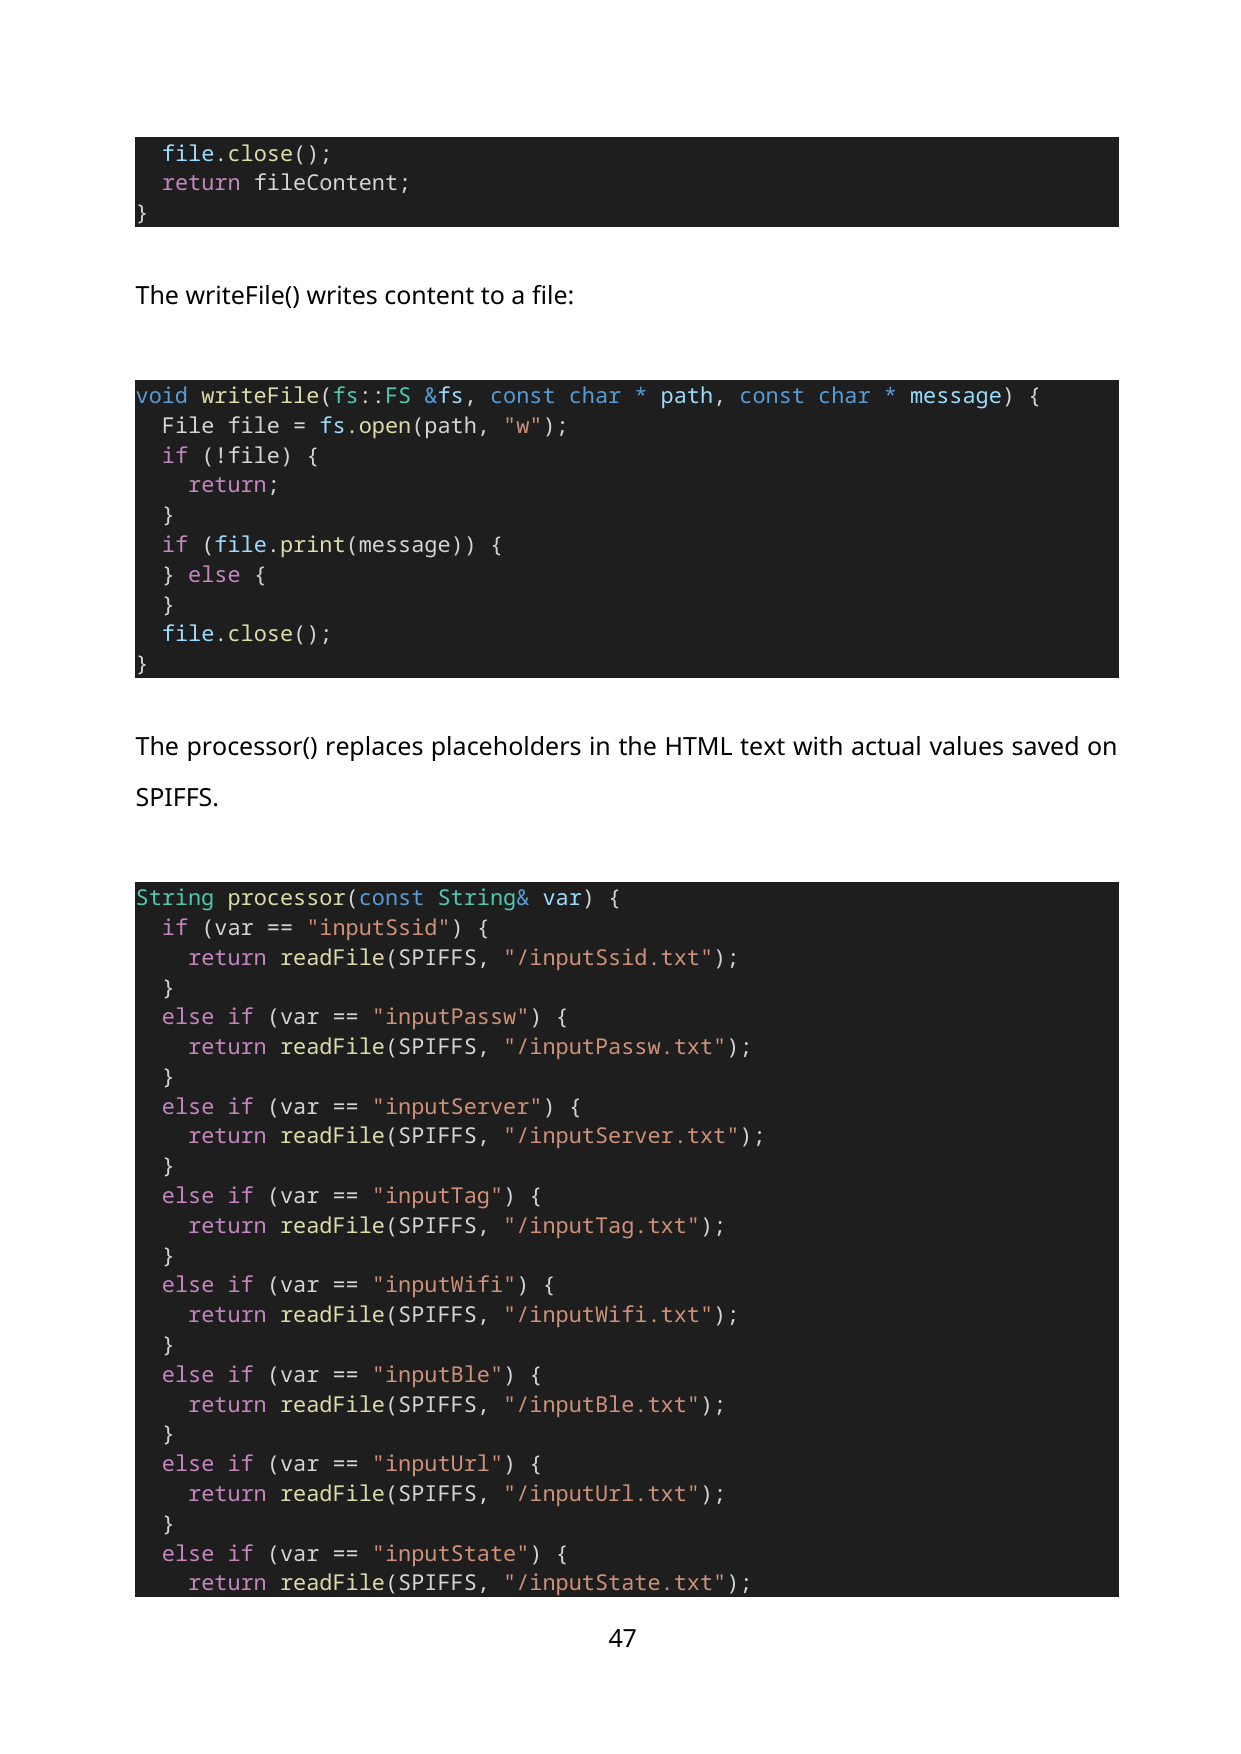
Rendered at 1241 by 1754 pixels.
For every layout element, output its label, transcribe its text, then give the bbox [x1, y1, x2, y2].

text return readFile(SPIFFS, "/inputState.txt"); [135, 1567, 1119, 1597]
text } [135, 1329, 1119, 1359]
text } [135, 1418, 1119, 1448]
text } [135, 1150, 1119, 1180]
text return readFile(SPIFFS, "/inputServer.txt"); [135, 1120, 1119, 1150]
text } [135, 499, 1119, 529]
text } [135, 1061, 1119, 1091]
text else if (var == "inputPassw") { [135, 1001, 1119, 1031]
text return readFile(SPIFFS, "/inputTag.txt"); [135, 1210, 1119, 1239]
text else if (var == "inputTag") { [135, 1180, 1119, 1210]
text else if (var == "inputState") { [135, 1537, 1119, 1567]
text return fileContent; [135, 167, 1119, 197]
text else if (var == "inputUrl") { [135, 1448, 1119, 1478]
text return readFile(SPIFFS, "/inputBle.txt"); [135, 1388, 1119, 1418]
text else if (var == "inputWifi") { [135, 1269, 1119, 1299]
text if (!file) { [135, 439, 1119, 469]
text file.close(); [135, 618, 1119, 648]
text return readFile(SPIFFS, "/inputSsid.txt"); [135, 942, 1119, 971]
text return readFile(SPIFFS, "/inputUrl.txt"); [135, 1478, 1119, 1508]
text } [135, 588, 1119, 618]
text The processor() replaces placeholders in the HTML text with actual values saved on SPIFFS. [135, 729, 1119, 814]
text file.close(); [135, 137, 1119, 167]
text } else { [135, 559, 1119, 588]
text else if (var == "inputBle") { [135, 1359, 1119, 1388]
text } [135, 1239, 1119, 1269]
text } [135, 1508, 1119, 1537]
text } [135, 197, 1119, 227]
text String processor(const String& var) { [135, 882, 1119, 912]
text File file = fs.open(path, "w"); [135, 410, 1119, 439]
text } [135, 648, 1119, 678]
text if (var == "inputSsid") { [135, 912, 1119, 942]
text return; [135, 469, 1119, 499]
text The writeFile() writes content to a file: [135, 278, 1119, 312]
text return readFile(SPIFFS, "/inputWifi.txt"); [135, 1299, 1119, 1329]
text else if (var == "inputServer") { [135, 1091, 1119, 1120]
text void writeFile(fs::FS &fs, const char * path, const char * message) { [135, 380, 1119, 410]
text } [135, 971, 1119, 1001]
text return readFile(SPIFFS, "/inputPassw.txt"); [135, 1031, 1119, 1061]
text if (file.print(message)) { [135, 529, 1119, 559]
